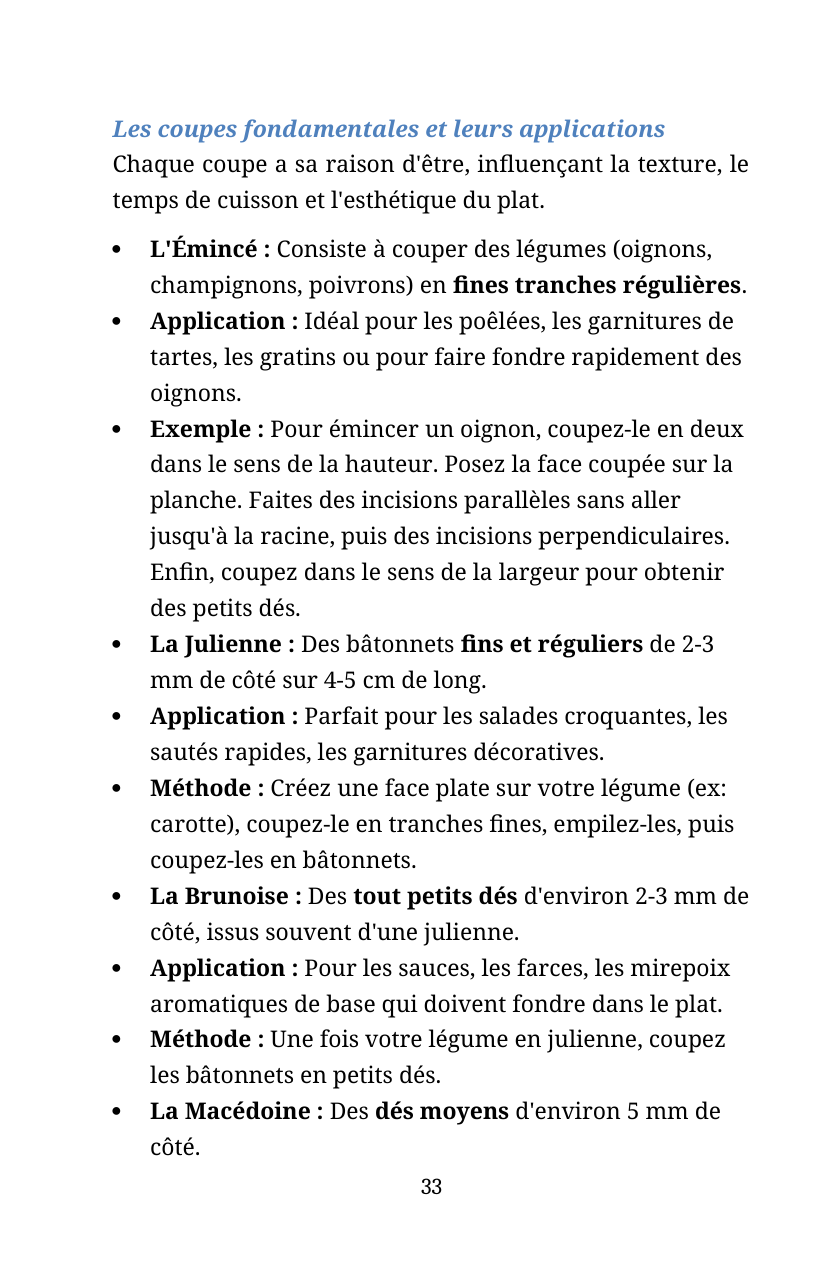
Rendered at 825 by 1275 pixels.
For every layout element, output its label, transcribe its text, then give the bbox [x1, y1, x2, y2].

list La Brunoise : Des tout petits dés d'environ 2-3 mm de côté, issus souvent d'une julienne. [112, 880, 750, 947]
text Chaque coupe a sa raison d'être, influençant la texture, le temps de cuisson et l'esthétique du plat. [112, 148, 750, 216]
list La Julienne : Des bâtonnets fins et réguliers de 2-3 mm de côté sur 4-5 cm de long. [112, 628, 750, 695]
list Méthode : Une fois votre légume en julienne, coupez les bâtonnets en petits dés. [112, 1023, 750, 1091]
list Exemple : Pour émincer un oignon, coupez-le en deux dans le sens de la hauteur. Posez la face coupée sur la planche. Faites des incisions parallèles sans aller jusqu'à la racine, puis des incisions perpendiculaires. Enfin, coupez dans le sens de la largeur pour obtenir des petits dés. [112, 412, 750, 623]
list Application : Parfait pour les salades croquantes, les sautés rapides, les garnitures décoratives. [112, 700, 750, 767]
subtitle Les coupes fondamentales et leurs applications [112, 112, 750, 144]
list Méthode : Créez une face plate sur votre légume (ex: carotte), coupez-le en tranches fines, empilez-les, puis coupez-les en bâtonnets. [112, 772, 750, 875]
list La Macédoine : Des dés moyens d'environ 5 mm de côté. [112, 1095, 750, 1162]
list L'Émincé : Consiste à couper des légumes (oignons, champignons, poivrons) en fines tranches régulières. [112, 233, 750, 300]
list Application : Idéal pour les poêlées, les garnitures de tartes, les gratins ou pour faire fondre rapidement des oignons. [112, 305, 750, 408]
list Application : Pour les sauces, les farces, les mirepoix aromatiques de base qui doivent fondre dans le plat. [112, 952, 750, 1019]
